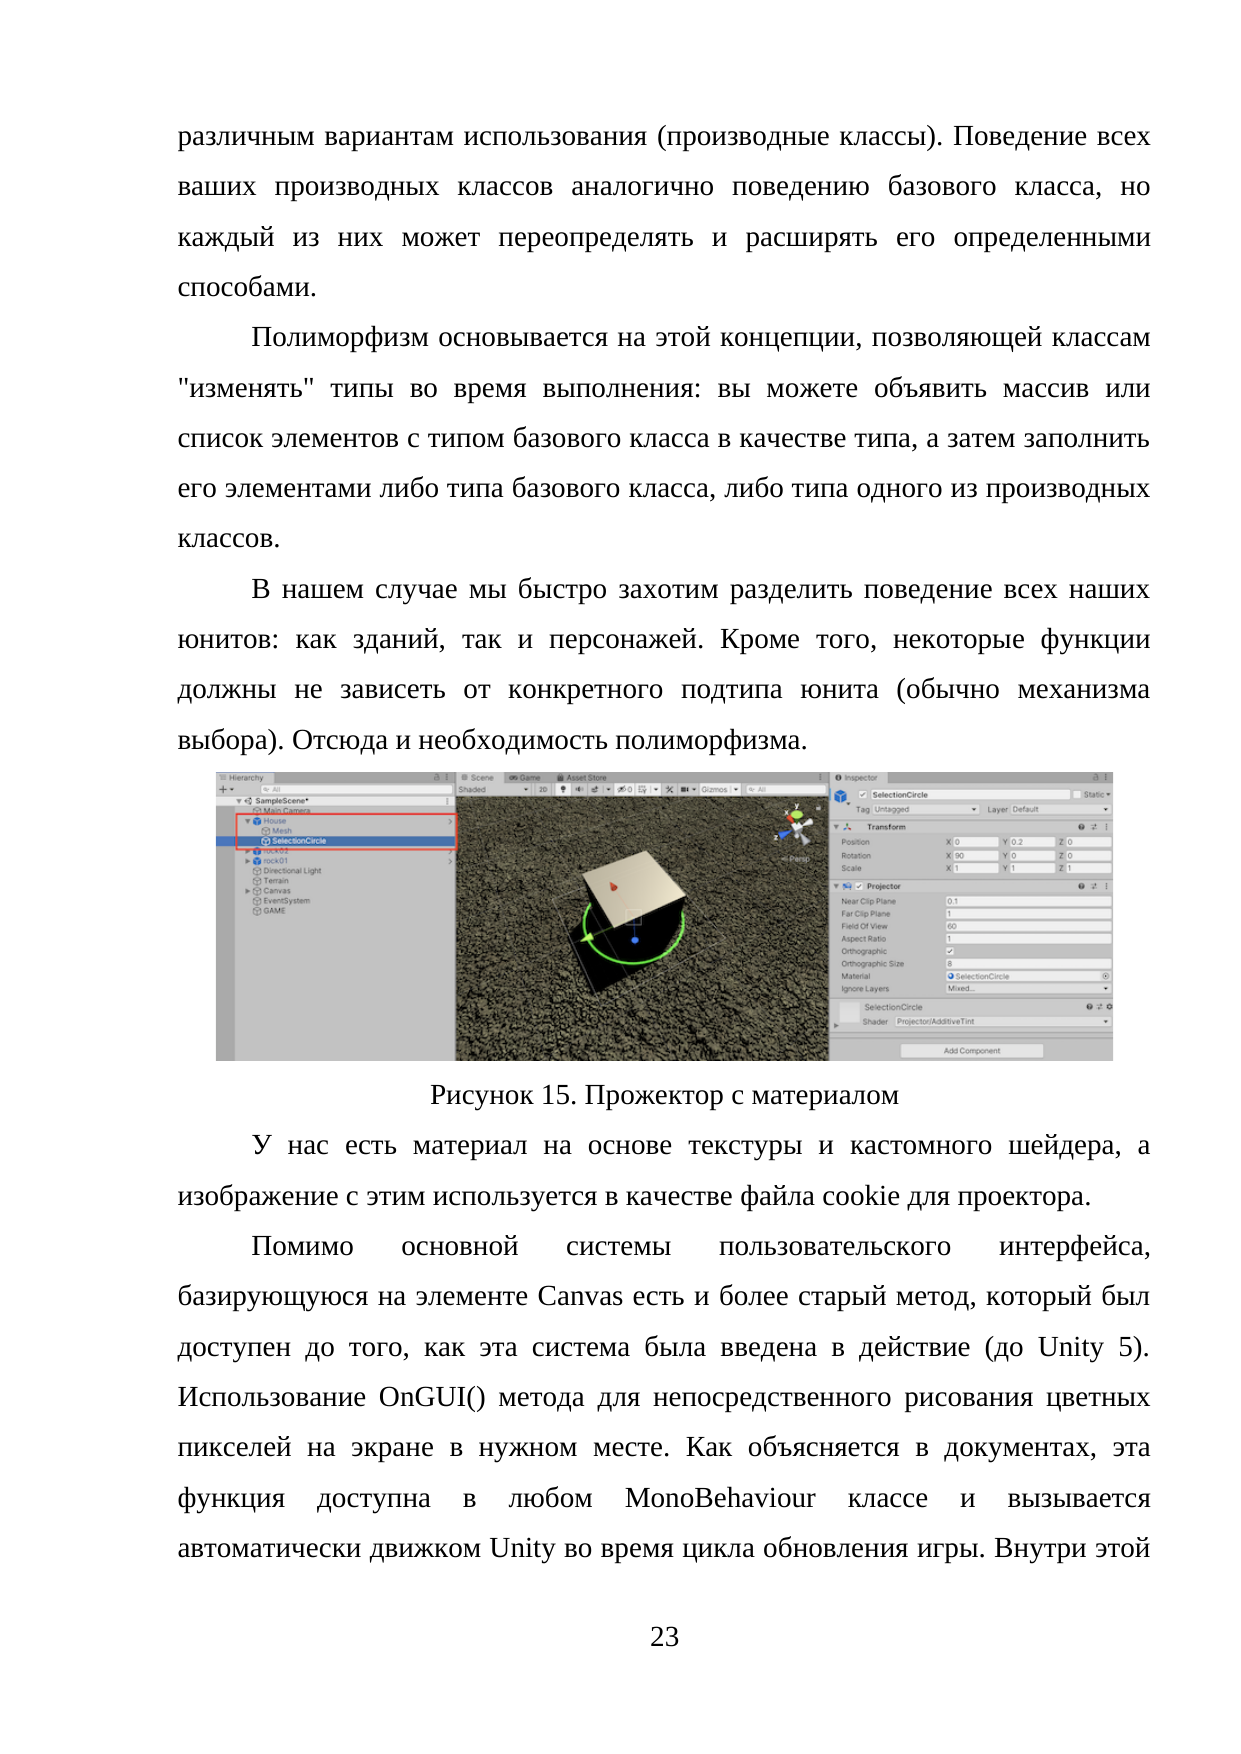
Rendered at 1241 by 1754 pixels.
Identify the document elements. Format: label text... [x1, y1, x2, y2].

text Полиморфизм основывается на этой концепции, позволяющей классам "изменять" типы во время выполнения: вы можете объявить массив или список элементов с типом базового класса в качестве типа, а затем заполнить его элементами либо типа базового класса, либо типа одного из производных классов. [177, 319, 1152, 554]
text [177, 1228, 1152, 1563]
picture [215, 772, 1114, 1061]
text У нас есть материал на основе текстуры и кастомного шейдера, а изображение с этим используется в качестве файла cookie для проектора. [177, 1127, 1152, 1211]
text В нашем случае мы быстро захотим разделить поведение всех наших юнитов: как зданий, так и персонажей. Кроме того, некоторые функции должны не зависеть от конкретного подтипа юнита (обычно механизма выбора). Отсюда и необходимость полиморфизма. [177, 571, 1152, 755]
text Рисунок 15. Прожектор с материалом [177, 1077, 1152, 1111]
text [177, 118, 1152, 303]
